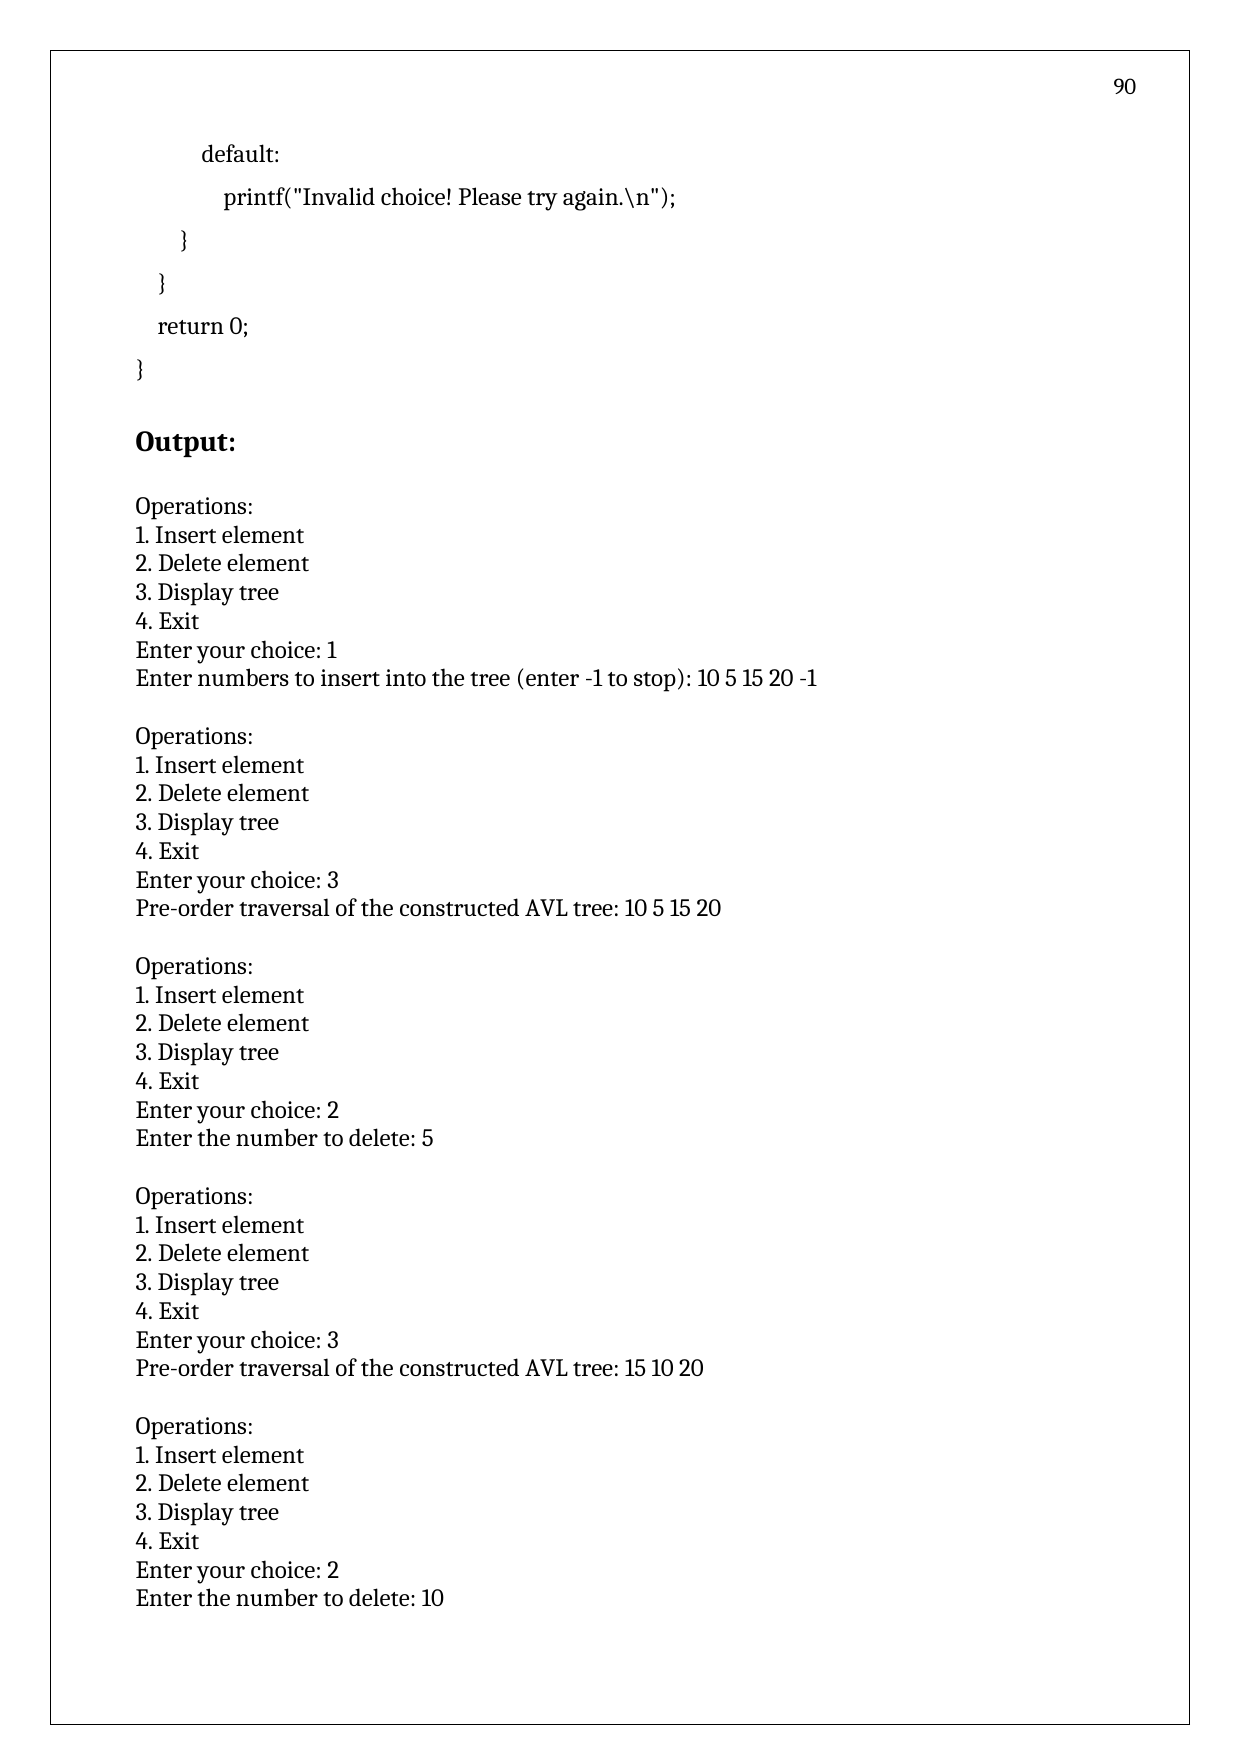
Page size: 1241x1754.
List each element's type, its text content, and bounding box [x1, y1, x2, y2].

text 1. Insert element [135, 521, 1136, 549]
text 2. Delete element [135, 1009, 1136, 1038]
text } [135, 226, 1136, 254]
text } [135, 355, 1136, 384]
text } [135, 269, 1136, 298]
text Enter your choice: 2 [135, 1096, 1136, 1124]
text printf("Invalid choice! Please try again.\n"); [135, 183, 1136, 211]
text Enter numbers to insert into the tree (enter -1 to stop): 10 5 15 20 -1 [135, 664, 1136, 693]
text Enter your choice: 2 [135, 1556, 1136, 1584]
text Enter the number to delete: 10 [135, 1584, 1136, 1613]
text 2. Delete element [135, 549, 1136, 578]
text 1. Insert element [135, 981, 1136, 1009]
text 3. Display tree [135, 1268, 1136, 1297]
text 2. Delete element [135, 1239, 1136, 1268]
text Enter your choice: 3 [135, 1326, 1136, 1354]
text 3. Display tree [135, 1498, 1136, 1527]
text 1. Insert element [135, 1441, 1136, 1469]
text 4. Exit [135, 1527, 1136, 1556]
text Pre-order traversal of the constructed AVL tree: 15 10 20 [135, 1354, 1136, 1383]
text 3. Display tree [135, 578, 1136, 607]
text 4. Exit [135, 1067, 1136, 1096]
text 1. Insert element [135, 1211, 1136, 1239]
text 3. Display tree [135, 808, 1136, 837]
text 1. Insert element [135, 751, 1136, 779]
text default: [135, 139, 1136, 168]
text Operations: [135, 952, 1136, 981]
text 4. Exit [135, 607, 1136, 636]
text 3. Display tree [135, 1038, 1136, 1067]
text 2. Delete element [135, 1469, 1136, 1498]
text Operations: [135, 722, 1136, 751]
text 2. Delete element [135, 779, 1136, 808]
text Operations: [135, 1182, 1136, 1211]
text return 0; [135, 312, 1136, 341]
text Enter your choice: 3 [135, 866, 1136, 894]
text 4. Exit [135, 1297, 1136, 1326]
text Pre-order traversal of the constructed AVL tree: 10 5 15 20 [135, 894, 1136, 923]
text Output: [135, 425, 1136, 458]
text Operations: [135, 1412, 1136, 1441]
text Enter your choice: 1 [135, 636, 1136, 664]
text Enter the number to delete: 5 [135, 1124, 1136, 1153]
text 4. Exit [135, 837, 1136, 866]
text Operations: [135, 492, 1136, 521]
